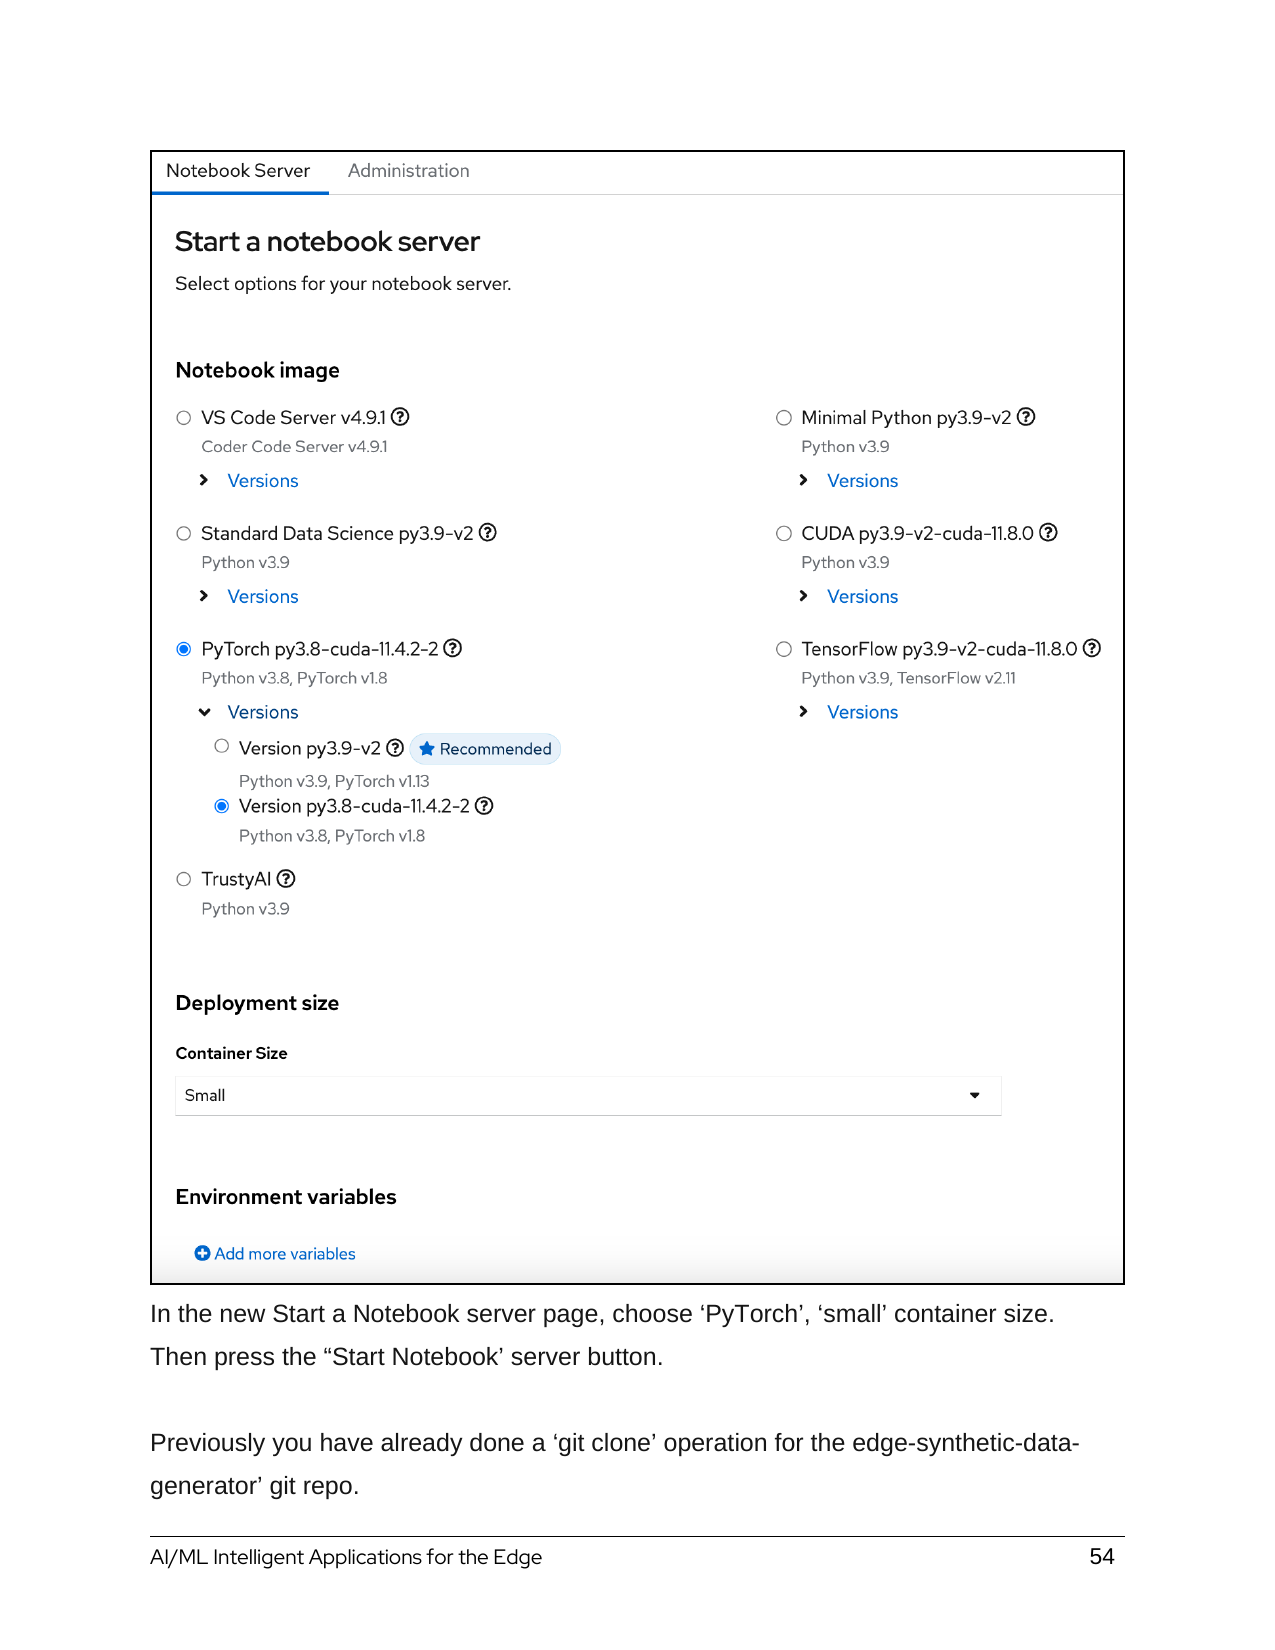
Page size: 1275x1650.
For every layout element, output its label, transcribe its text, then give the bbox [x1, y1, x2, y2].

text Previously you have already done a ‘git clone’ operation for the edge-synthetic-data-generator’ git repo. [150, 1428, 1125, 1500]
picture [152, 152, 1123, 1283]
text In the new Start a Notebook server page, choose ‘PyTorch’, ‘small’ container size. Then press the “Start Notebook’ server button. [150, 1298, 1125, 1370]
